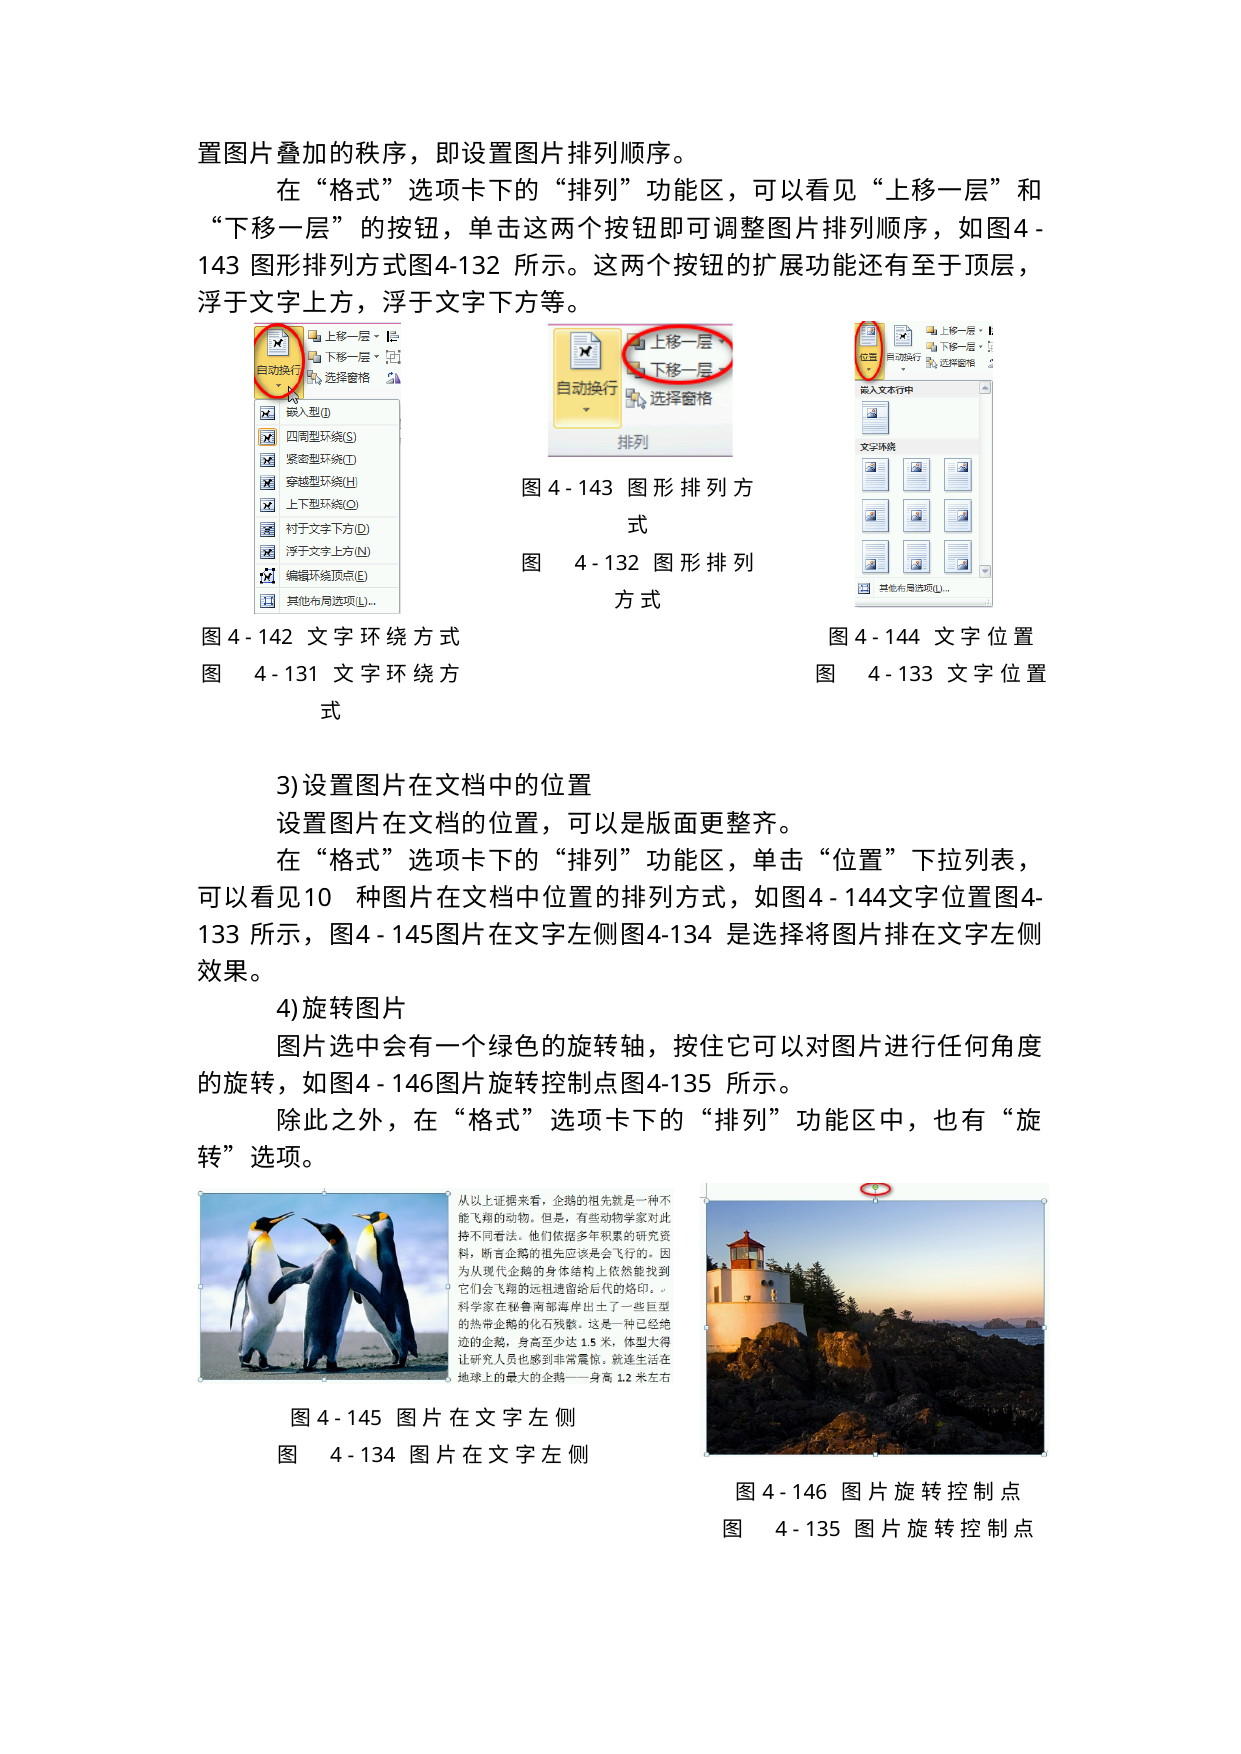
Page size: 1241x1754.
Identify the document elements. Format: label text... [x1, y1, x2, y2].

list 设置图片在文档的位置，可以是版面更整齐。 [197, 803, 1043, 840]
table_header [186, 319, 482, 728]
list 在“格式”选项卡下的“排列”功能区，单击“位置”下拉列表，可以看见10种图片在文档中位置的排列方式，如所示，是选择将图片排在文字左侧效果。 [197, 840, 1043, 988]
table_header [686, 1175, 1074, 1546]
picture [196, 1188, 674, 1384]
list 图片选中会有一个绿色的旋转轴，按住它可以对图片进行任何角度的旋转，如所示。 [197, 1026, 1043, 1100]
picture [854, 321, 993, 608]
picture [547, 323, 733, 457]
list 在“格式”选项卡下的“排列”功能区，可以看见“上移一层”和“下移一层”的按钮，单击这两个按钮即可调整图片排列顺序，如所示。这两个按钮的扩展功能还有至于顶层，浮于文字上方，浮于文字下方等。 [197, 170, 1043, 319]
table_header [186, 1175, 686, 1546]
list 旋转图片 [197, 988, 1043, 1026]
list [197, 133, 1043, 170]
table_header [482, 319, 778, 728]
list 除此之外，在“格式”选项卡下的“排列”功能区中，也有“旋转”选项。 [197, 1100, 1043, 1174]
picture [254, 322, 401, 614]
list 设置图片在文档中的位置 [197, 765, 1043, 803]
picture [699, 1183, 1050, 1457]
table_header [778, 319, 1074, 728]
